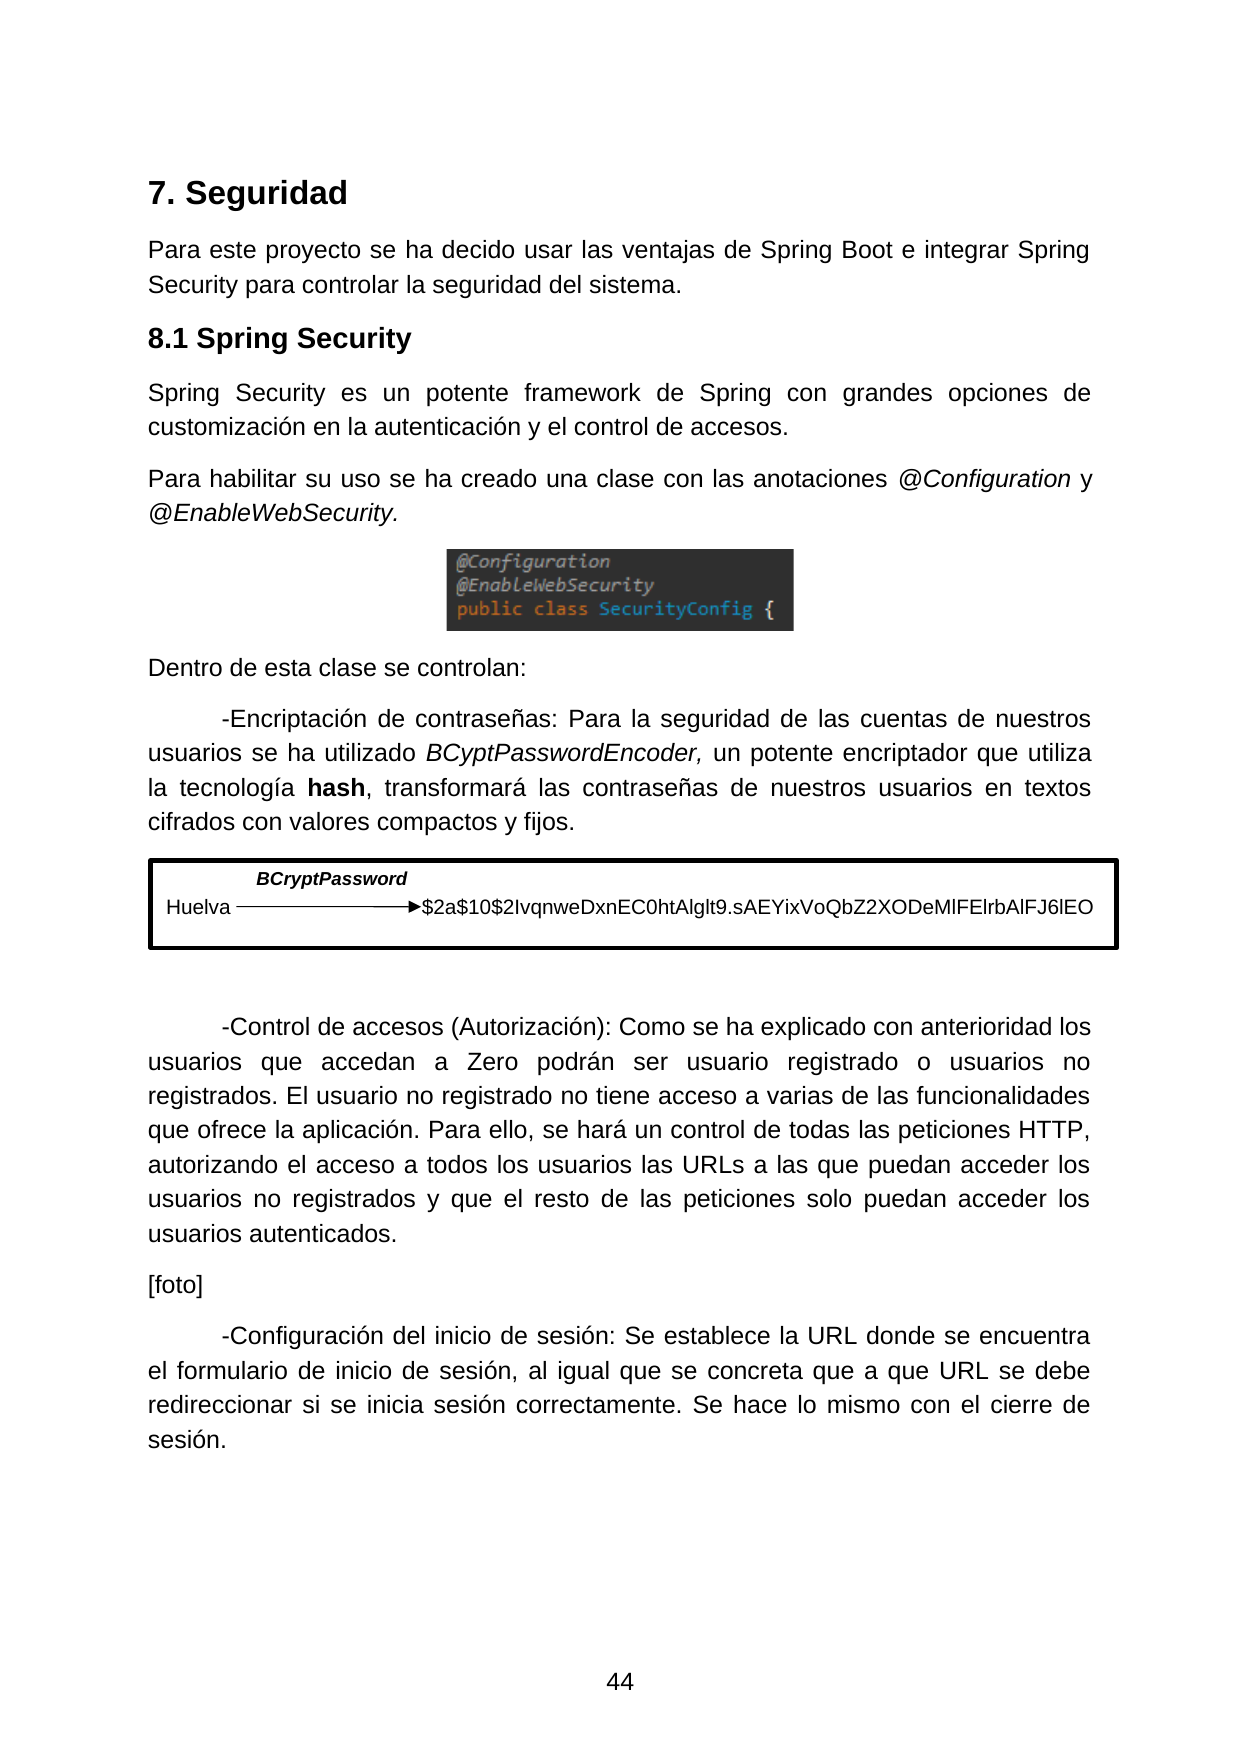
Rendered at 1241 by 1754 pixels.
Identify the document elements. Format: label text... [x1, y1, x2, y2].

picture [446, 549, 794, 631]
text -Encriptación de contraseñas: Para la seguridad de las cuentas de nuestros usuarios se ha utilizado BCyptPasswordEncoder, un potente encriptador que utiliza la tecnología hash, transformará las contraseñas de nuestros usuarios en textos cifrados con valores compactos y fijos. [148, 704, 1092, 836]
text Para habilitar su uso se ha creado una clase con las anotaciones @Configuration y @EnableWebSecurity. [148, 463, 1092, 527]
text [foto] [148, 1270, 1092, 1299]
subtitle Seguridad [148, 173, 1092, 211]
text -Control de accesos (Autorización): Como se ha explicado con anterioridad los usuarios que accedan a Zero podrán ser usuario registrado o usuarios no registrados. El usuario no registrado no tiene acceso a varias de las funcionalidades que ofrece la aplicación. Para ello, se hará un control de todas las peticiones HTTP, autorizando el acceso a todos los usuarios las URLs a las que puedan acceder los usuarios no registrados y que el resto de las peticiones solo puedan acceder los usuarios autenticados. [148, 1012, 1092, 1248]
text Dentro de esta clase se controlan: [148, 653, 1092, 682]
subtitle 8.1 Spring Security [148, 321, 1092, 354]
text Spring Security es un potente framework de Spring con grandes opciones de customización en la autenticación y el control de accesos. [148, 378, 1092, 441]
text -Configuración del inicio de sesión: Se establece la URL donde se encuentra el formulario de inicio de sesión, al igual que se concreta que a que URL se debe redireccionar si se inicia sesión correctamente. Se hace lo mismo con el cierre de sesión. [148, 1321, 1092, 1453]
text Para este proyecto se ha decido usar las ventajas de Spring Boot e integrar Spring Security para controlar la seguridad del sistema. [148, 235, 1092, 299]
